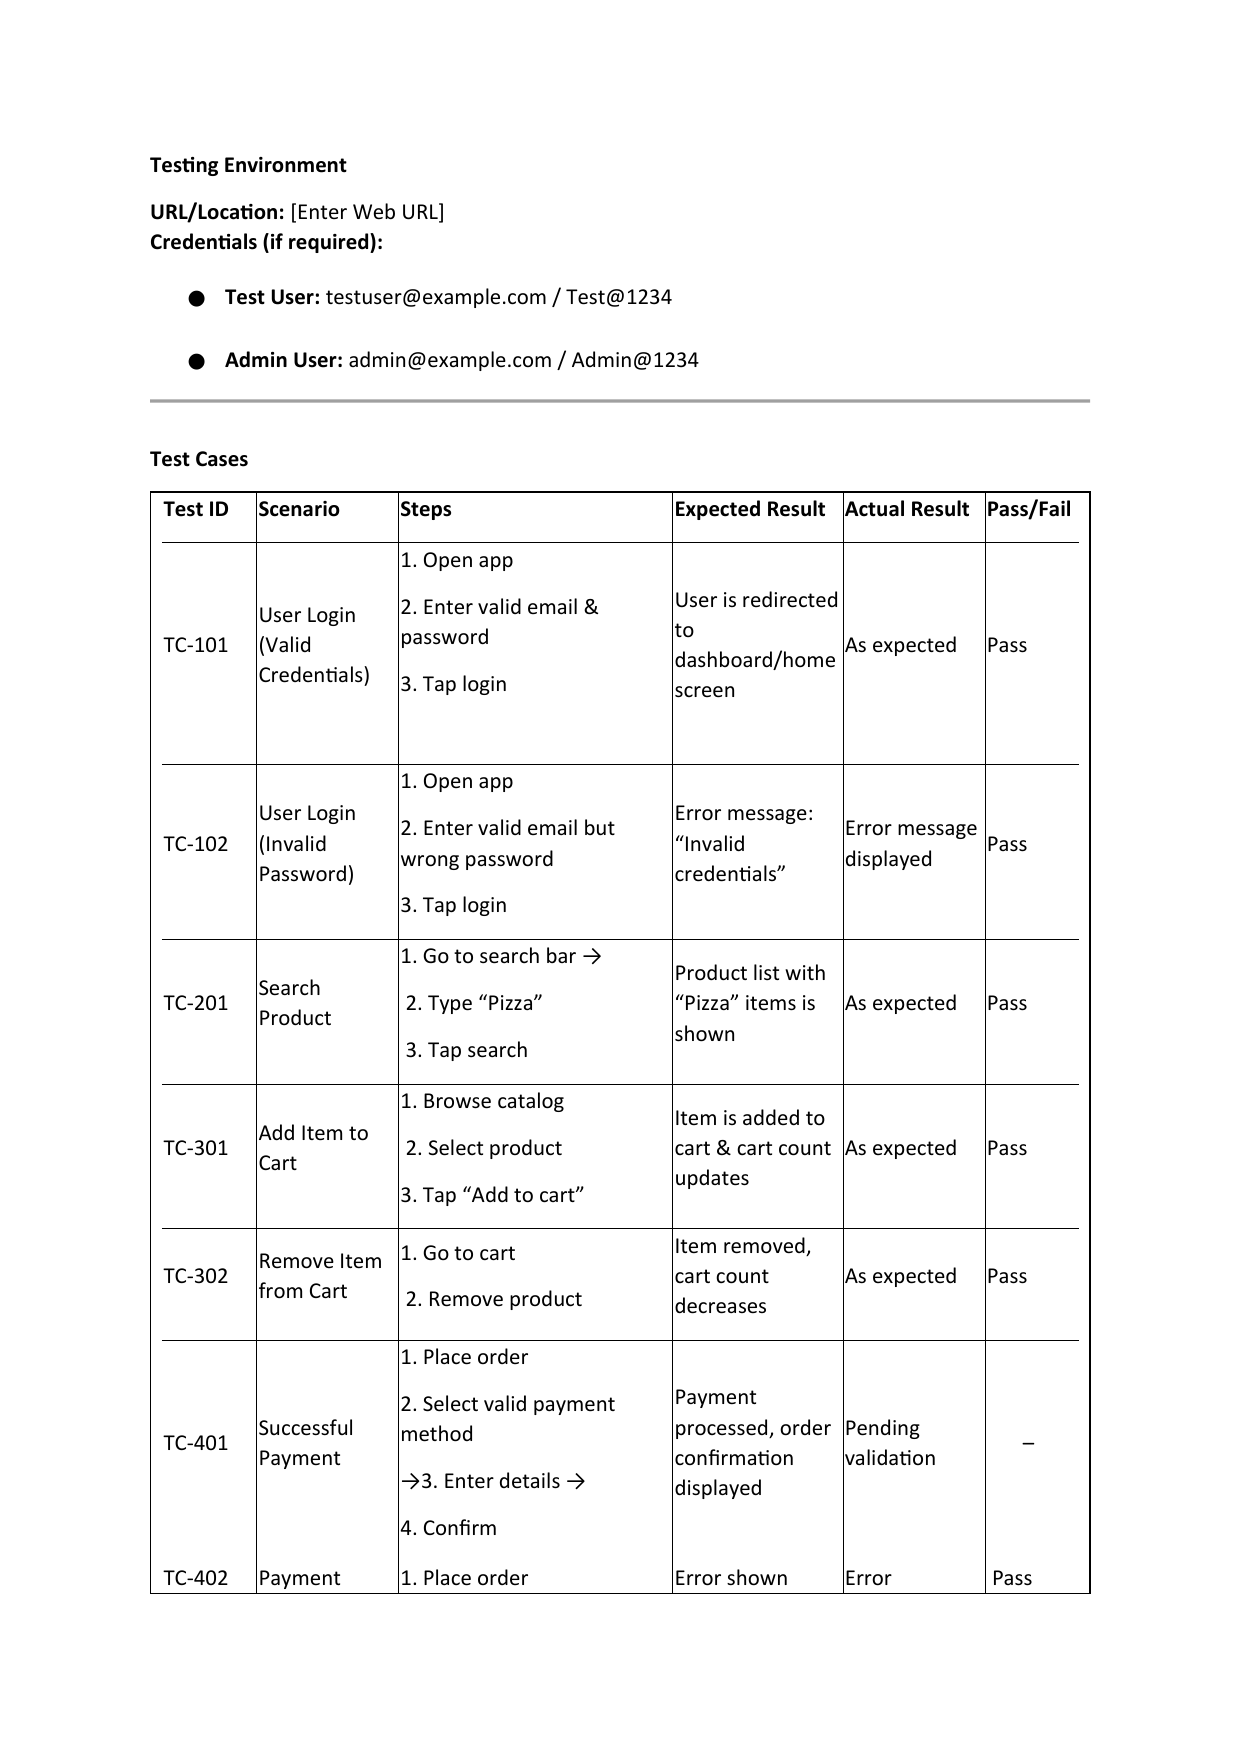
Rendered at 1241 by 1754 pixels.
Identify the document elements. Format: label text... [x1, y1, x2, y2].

table_header [844, 1341, 985, 1593]
table_header [844, 940, 985, 1084]
table_header [673, 1229, 843, 1340]
list Admin User: admin@example.com / Admin@1234 [187, 337, 1090, 379]
table_header [257, 1229, 398, 1340]
table_header [844, 1085, 985, 1228]
table_header [151, 493, 256, 1593]
table_header [399, 1341, 672, 1593]
table_header [673, 940, 843, 1084]
table_header [848, 1270, 853, 1278]
table_header [673, 543, 843, 764]
table_header [844, 543, 985, 764]
table_header [399, 940, 672, 1084]
table_header [848, 997, 853, 1005]
table_header [257, 493, 398, 542]
text URL/Location: [Enter Web URL] Credentials (if required): [150, 197, 1090, 255]
table_header [844, 493, 985, 542]
table_header [673, 765, 843, 939]
table_header [257, 1085, 398, 1228]
table_header [844, 765, 985, 939]
table_header [673, 493, 843, 542]
table_header [844, 1229, 985, 1340]
table_header [399, 493, 672, 542]
list Test User: testuser@example.com / Test@1234 [187, 274, 1090, 317]
text Test Cases [150, 444, 1090, 472]
table_header [257, 543, 398, 764]
table_header [673, 1085, 843, 1228]
table_header [257, 940, 398, 1084]
table_header [257, 1341, 398, 1593]
table_header [986, 493, 1089, 1593]
table_header [848, 1142, 853, 1150]
text Testing Environment [150, 150, 1090, 178]
table_header [673, 1341, 843, 1593]
table_header [399, 1085, 672, 1228]
table_header [399, 1229, 672, 1340]
table_header [399, 543, 672, 764]
table_header [399, 765, 672, 939]
table_header [257, 765, 398, 939]
